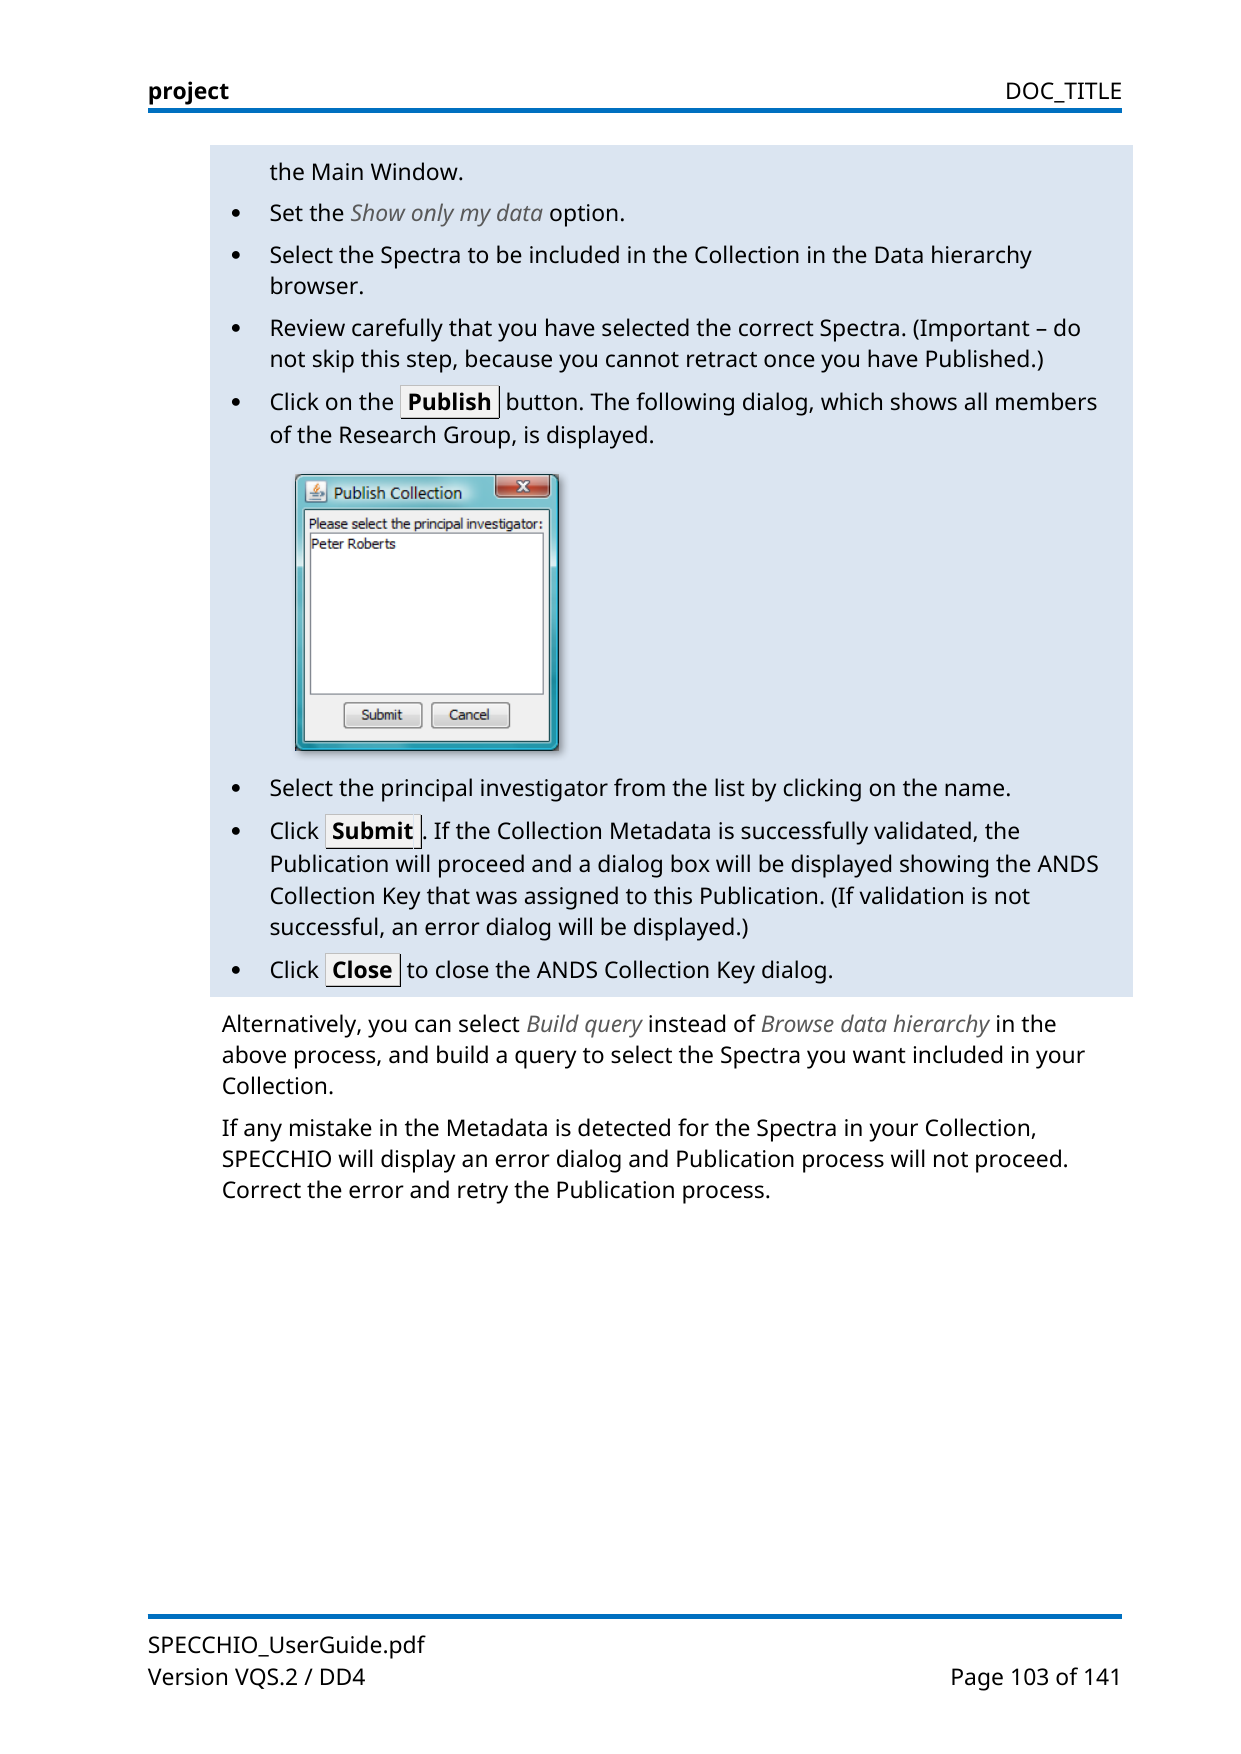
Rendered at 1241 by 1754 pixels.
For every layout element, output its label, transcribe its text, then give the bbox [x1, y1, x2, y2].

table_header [210, 145, 1133, 997]
picture [295, 474, 559, 751]
text Alternatively, you can select Build query instead of Browse data hierarchy in the above process, and build a query to select the Spectra you want included in your Collection. [222, 1008, 1122, 1102]
text If any mistake in the Metadata is detected for the Spectra in your Collection, SPECCHIO will display an error dialog and Publication process will not proceed. Correct the error and retry the Publication process. [222, 1112, 1122, 1206]
